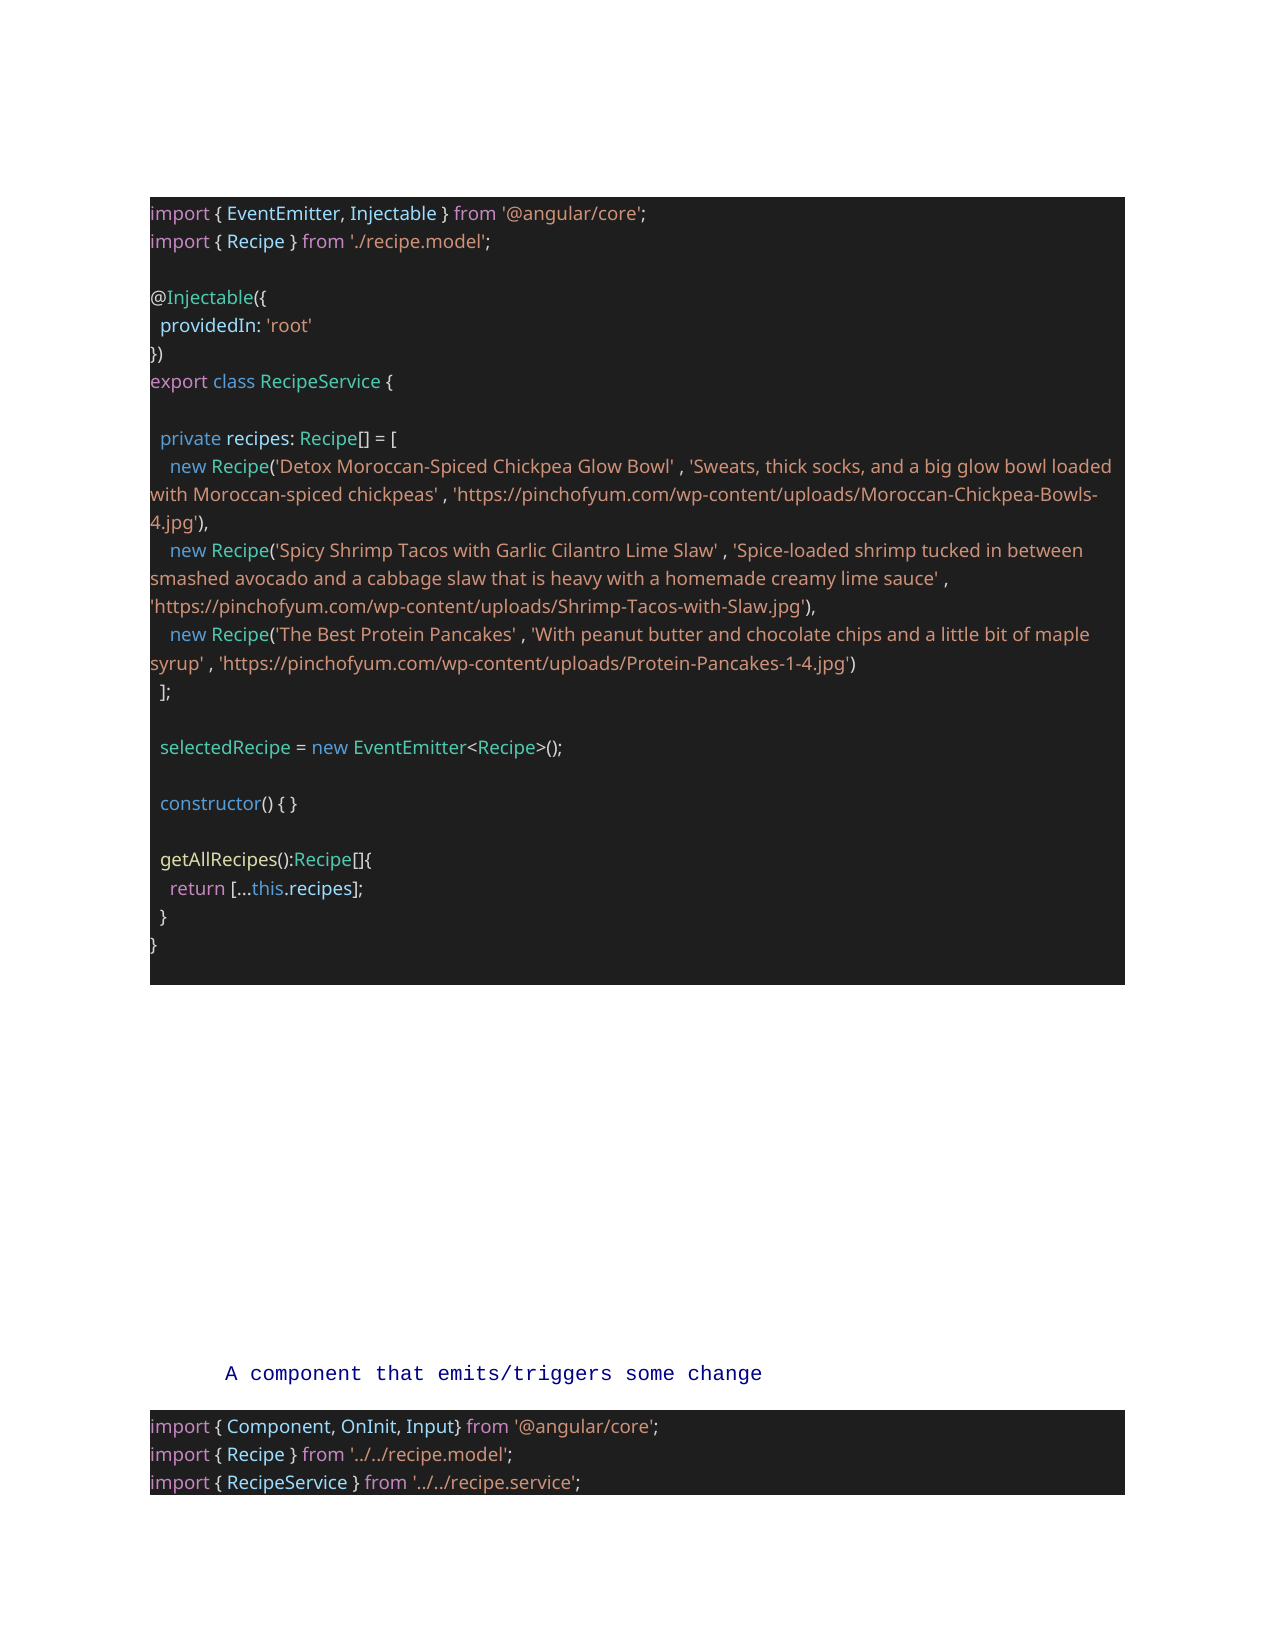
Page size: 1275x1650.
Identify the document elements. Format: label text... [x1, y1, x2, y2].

text new Recipe('The Best Protein Pancakes' , 'With peanut butter and chocolate chips and a little bit of maple syrup' , 'https://pinchofyum.com/wp-content/uploads/Protein-Pancakes-1-4.jpg') [150, 619, 1125, 675]
text constructor() { } [150, 788, 1125, 816]
text } [150, 928, 1125, 957]
text export class RecipeService { [150, 366, 1125, 394]
text } [150, 900, 1125, 928]
text import { RecipeService } from '../../recipe.service'; [150, 1467, 1125, 1495]
text selectedRecipe = new EventEmitter<Recipe>(); [150, 732, 1125, 760]
text getAllRecipes():Recipe[]{ [150, 844, 1125, 872]
text @Injectable({ [150, 282, 1125, 310]
text private recipes: Recipe[] = [ [150, 422, 1125, 450]
text return [...this.recipes]; [150, 872, 1125, 900]
text import { Component, OnInit, Input} from '@angular/core'; [150, 1410, 1125, 1438]
text import { EventEmitter, Injectable } from '@angular/core'; [150, 197, 1125, 225]
text import { Recipe } from './recipe.model'; [150, 225, 1125, 253]
text }) [150, 338, 1125, 366]
text new Recipe('Detox Moroccan-Spiced Chickpea Glow Bowl' , 'Sweats, thick socks, and a big glow bowl loaded with Moroccan-spiced chickpeas' , 'https://pinchofyum.com/wp-content/uploads/Moroccan-Chickpea-Bowls-4.jpg'), [150, 450, 1125, 535]
text new Recipe('Spicy Shrimp Tacos with Garlic Cilantro Lime Slaw' , 'Spice-loaded shrimp tucked in between smashed avocado and a cabbage slaw that is heavy with a homemade creamy lime sauce' , 'https://pinchofyum.com/wp-content/uploads/Shrimp-Tacos-with-Slaw.jpg'), [150, 535, 1125, 619]
text ]; [150, 675, 1125, 703]
text providedIn: 'root' [150, 310, 1125, 338]
text import { Recipe } from '../../recipe.model'; [150, 1438, 1125, 1467]
list A component that emits/triggers some change [225, 1363, 1125, 1387]
